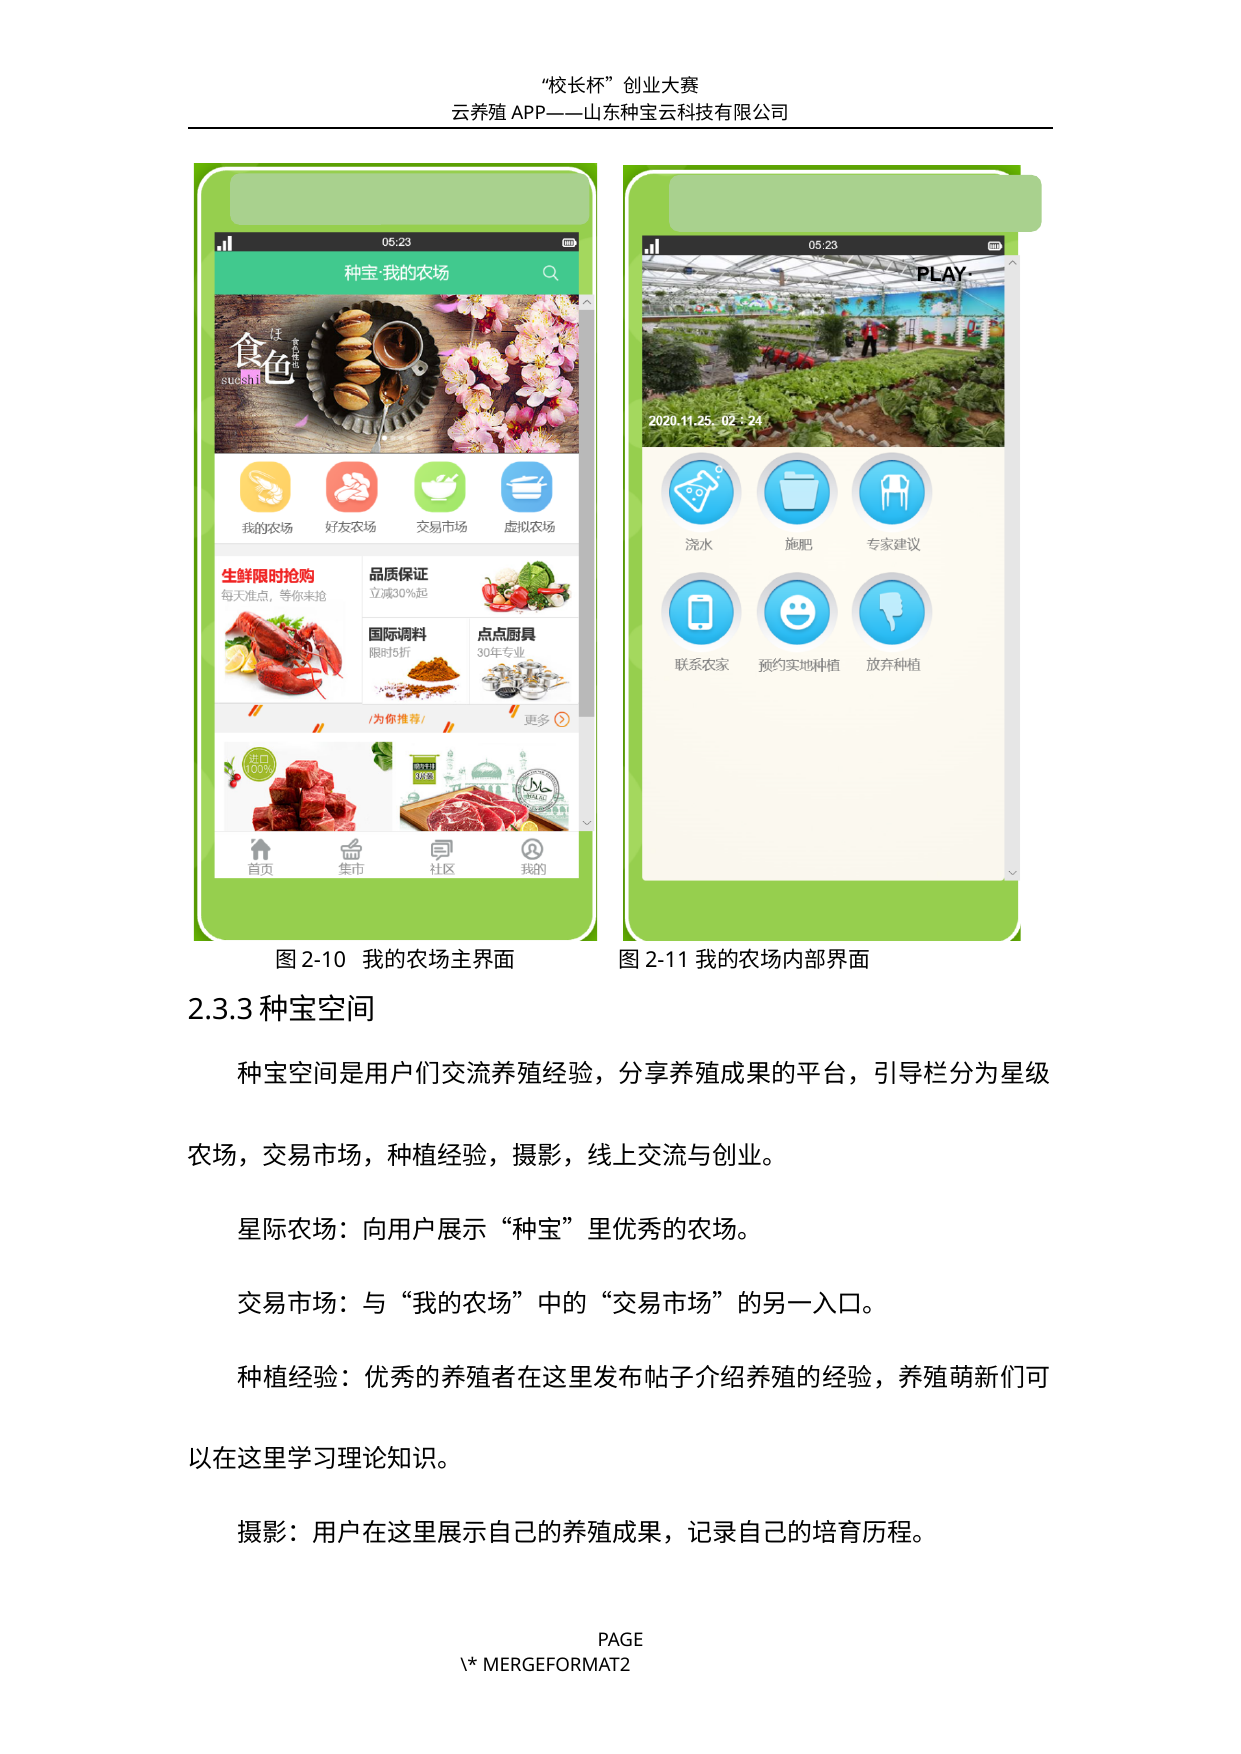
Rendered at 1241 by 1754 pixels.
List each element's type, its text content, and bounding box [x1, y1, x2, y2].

text 种宝空间是用户们交流养殖经验，分享养殖成果的平台，引导栏分为星级农场，交易市场，种植经验，摄影，线上交流与创业。 [187, 1039, 1053, 1186]
text 摄影：用户在这里展示自己的养殖成果，记录自己的培育历程。 [187, 1498, 1053, 1563]
text 星际农场：向用户展示“种宝”里优秀的农场。 [187, 1195, 1053, 1260]
text 2.3.3种宝空间 [187, 974, 1053, 1039]
picture [193, 163, 598, 941]
text 交易市场：与“我的农场”中的“交易市场”的另一入口。 [187, 1269, 1053, 1334]
text 种植经验：优秀的养殖者在这里发布帖子介绍养殖的经验，养殖萌新们可以在这里学习理论知识。 [187, 1343, 1053, 1489]
text 图2-10 我的农场主界面 图2-11 我的农场内部界面 [187, 942, 1053, 974]
picture [623, 165, 1021, 941]
